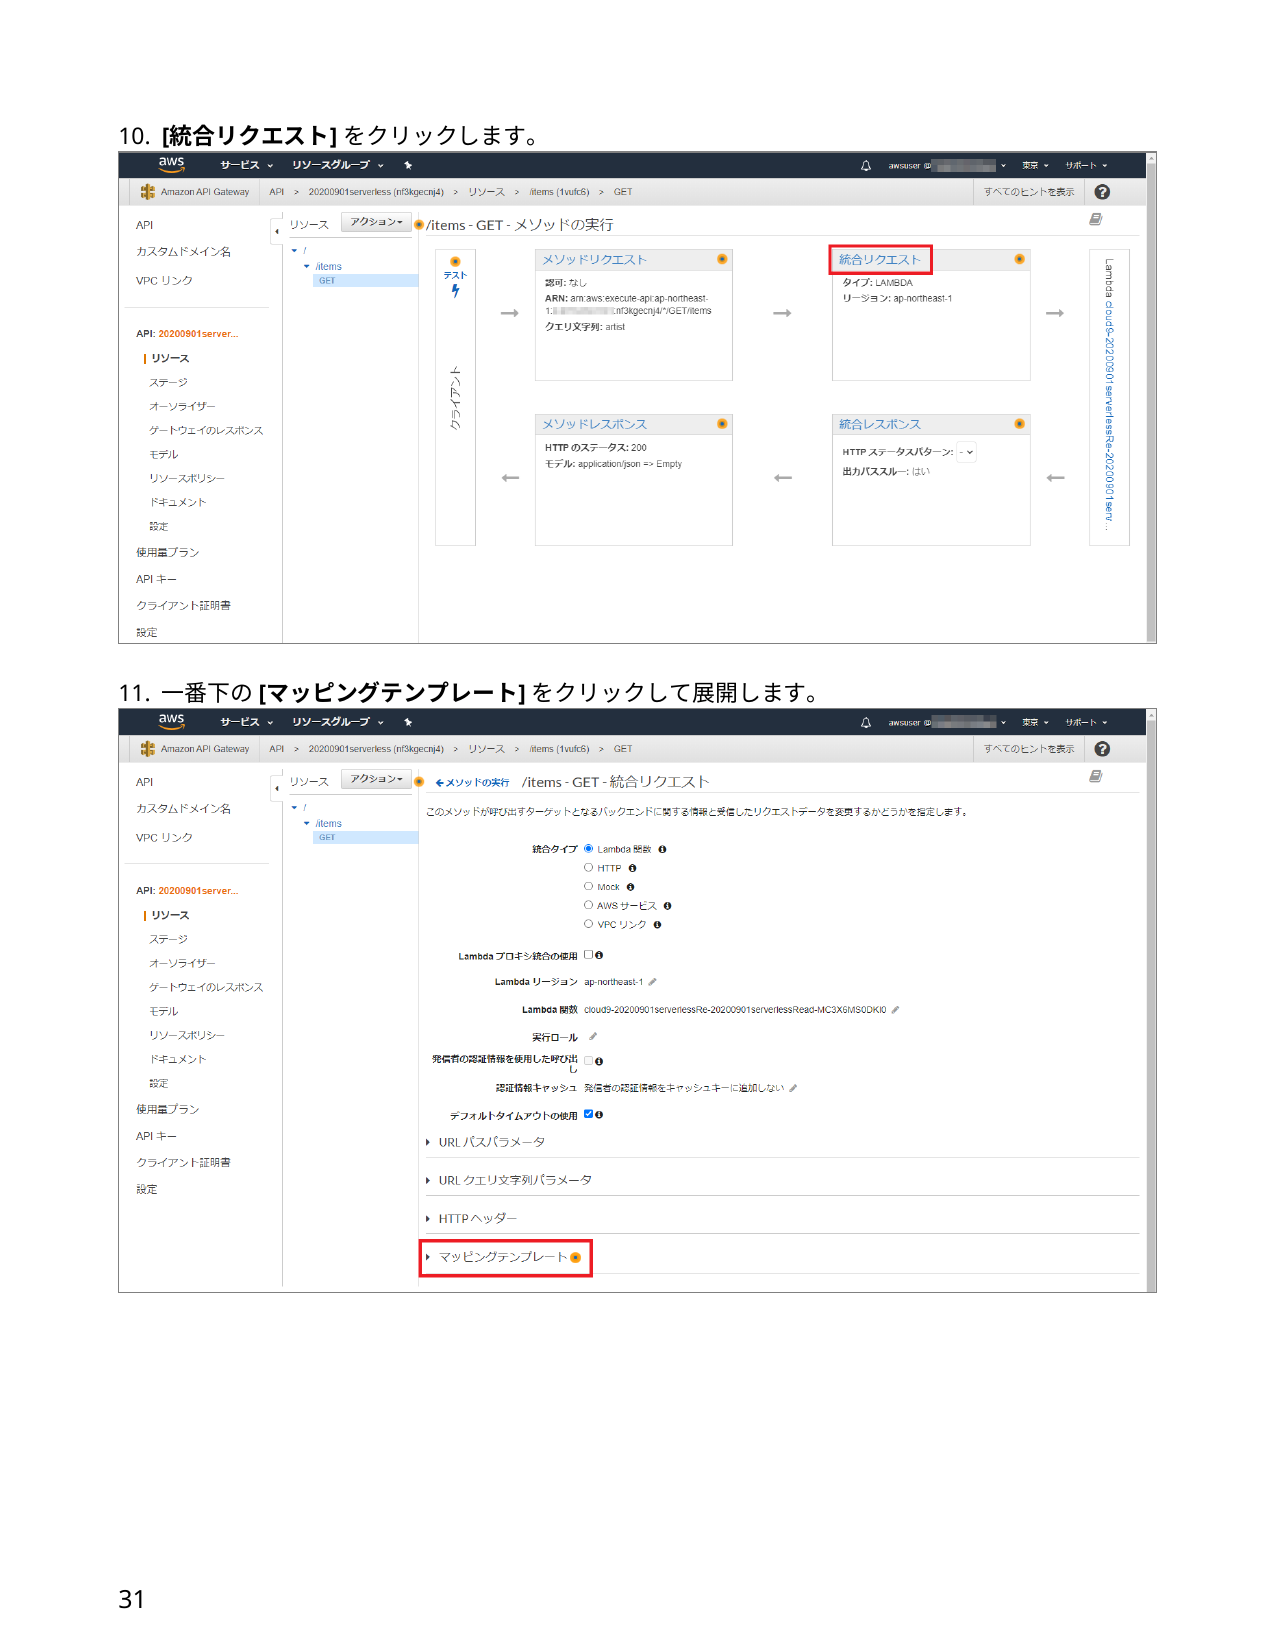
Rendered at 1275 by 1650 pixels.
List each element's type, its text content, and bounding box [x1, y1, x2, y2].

list 一番下の [マッピングテンプレート] をクリックして展開します。 [118, 675, 1157, 708]
picture [119, 153, 1156, 643]
list [統合リクエスト] をクリックします。 [118, 118, 1157, 151]
picture [119, 709, 1156, 1292]
